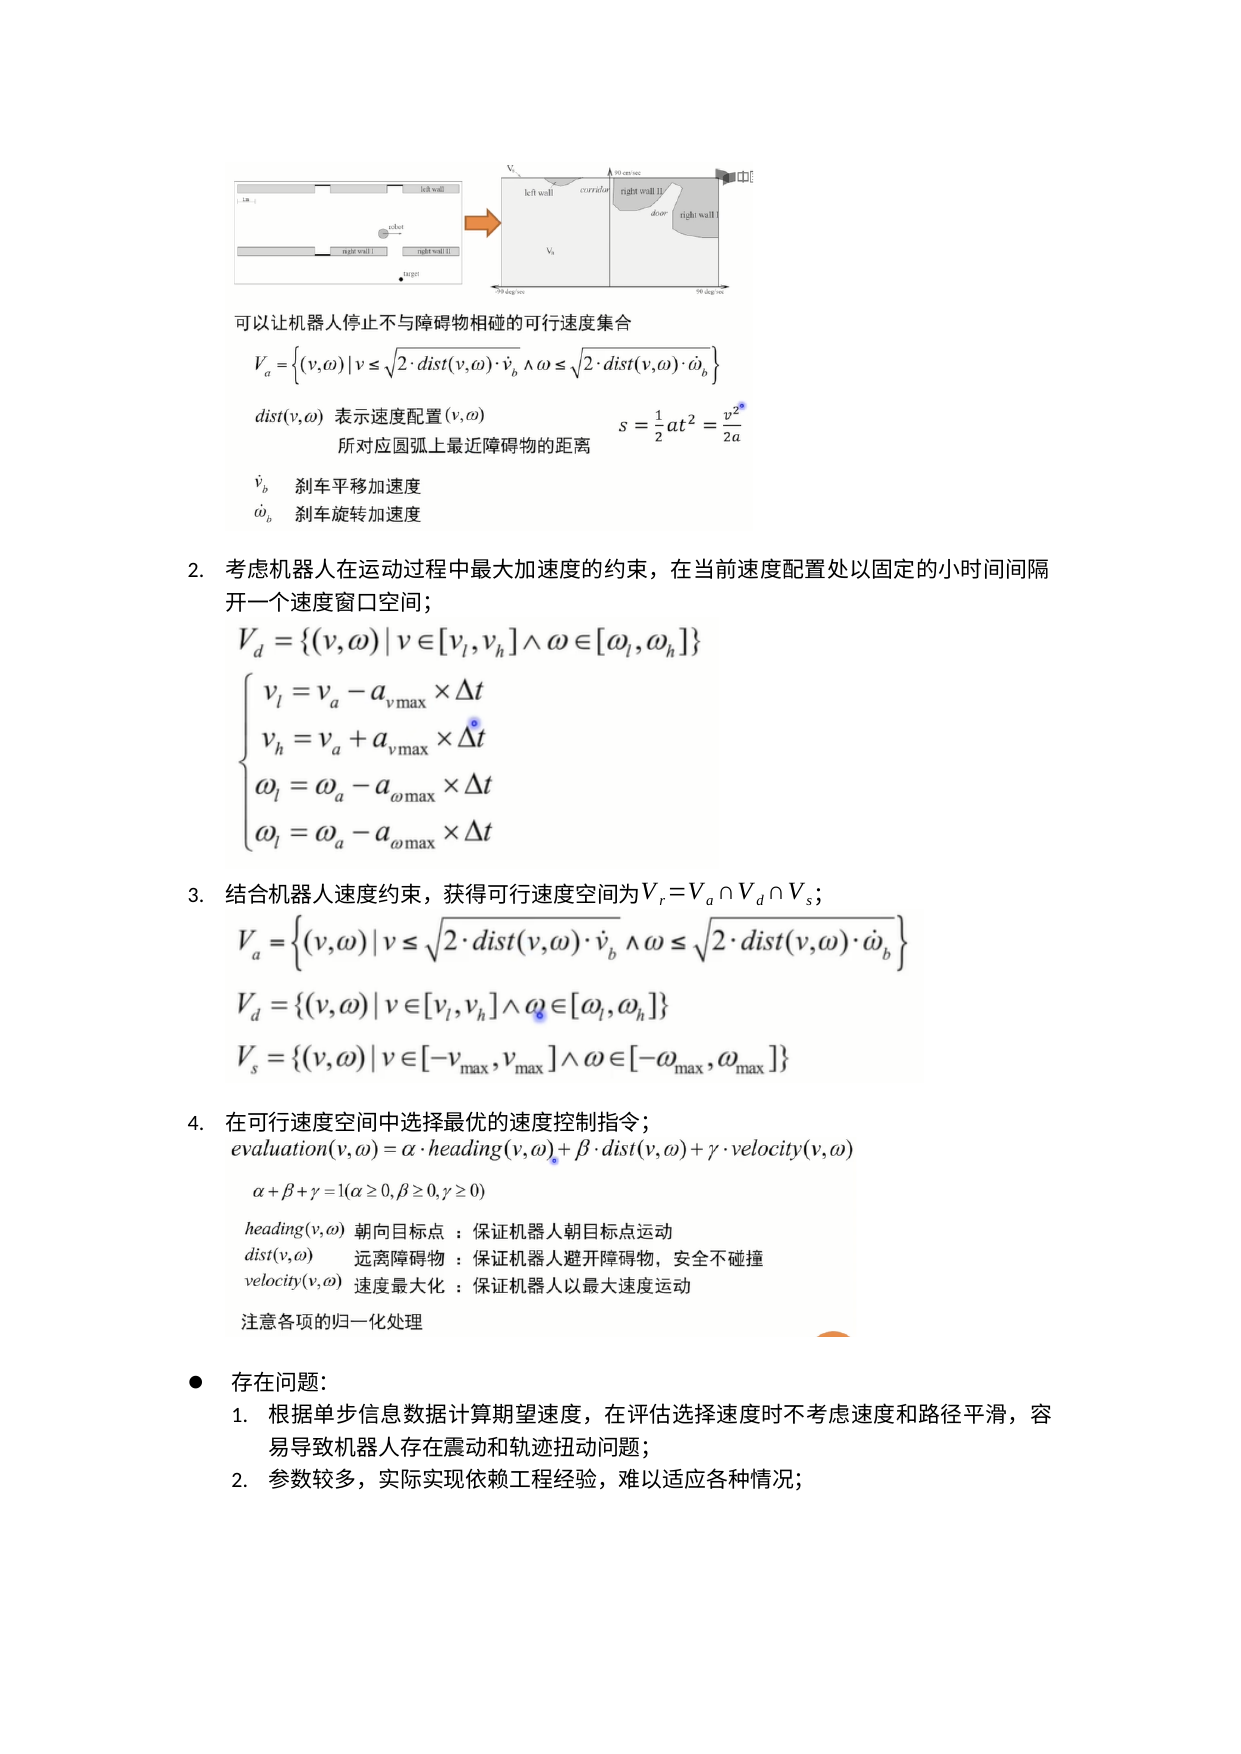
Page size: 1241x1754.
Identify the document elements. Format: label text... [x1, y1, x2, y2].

picture [225, 617, 720, 869]
list 参数较多，实际实现依赖工程经验，难以适应各种情况； [231, 1462, 1053, 1494]
list 根据单步信息数据计算期望速度，在评估选择速度时不考虑速度和路径平滑，容易导致机器人存在震动和轨迹扭动问题； [231, 1397, 1053, 1462]
picture [225, 162, 754, 531]
list 在可行速度空间中选择最优的速度控制指令； [187, 1104, 1053, 1137]
list 考虑机器人在运动过程中最大加速度的约束，在当前速度配置处以固定的小时间间隔开一个速度窗口空间； [187, 552, 1053, 617]
list 结合机器人速度约束，获得可行速度空间为； [187, 877, 1053, 909]
list 存在问题： [187, 1364, 1053, 1397]
picture [225, 1137, 857, 1337]
picture [225, 909, 925, 1083]
